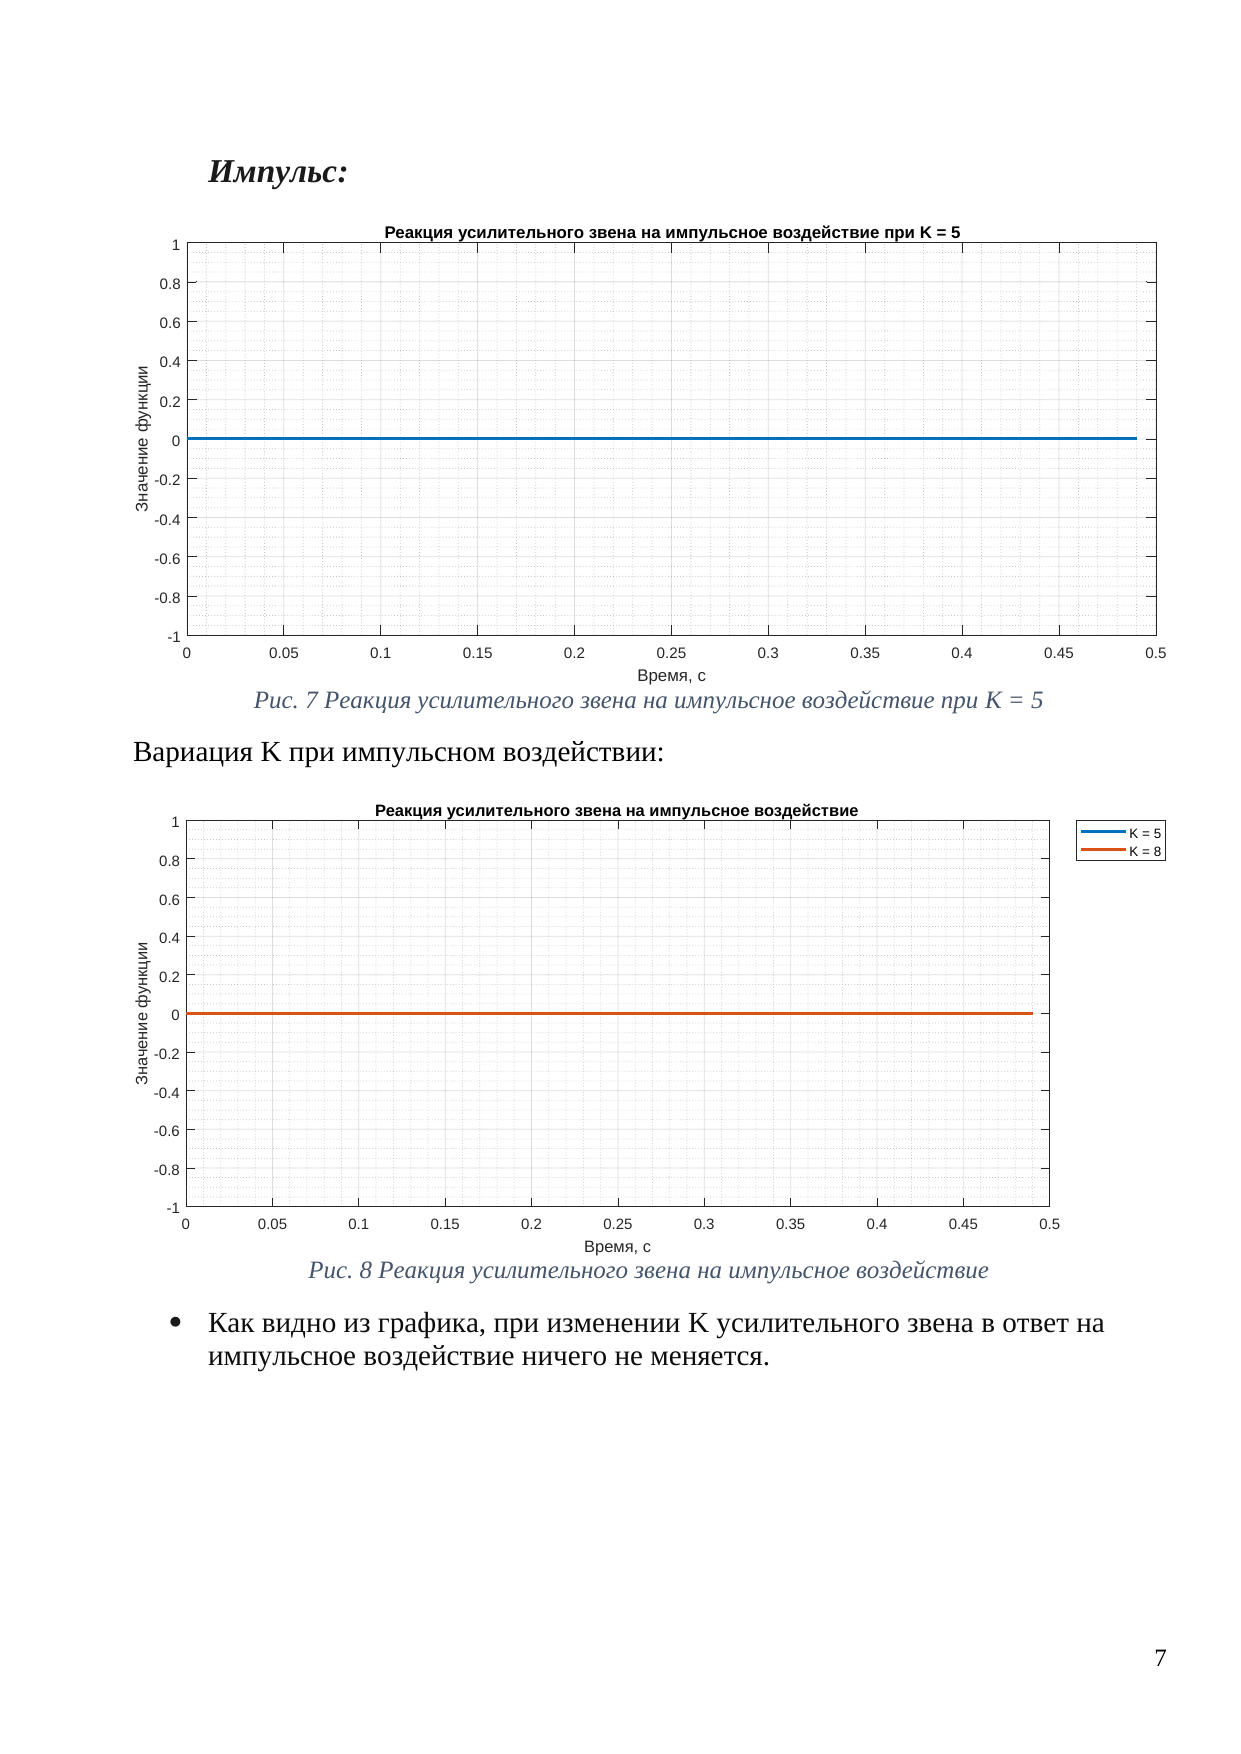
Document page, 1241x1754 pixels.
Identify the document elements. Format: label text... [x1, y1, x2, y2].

text Рис. 7 Реакция усилительного звена на импульсное воздействие при K = 5 [133, 685, 1167, 713]
list Импульс: [208, 152, 1167, 190]
text Вариация K при импульсном воздействии: [133, 734, 1167, 768]
list Как видно из графика, при изменении K усилительного звена в ответ на импульсное воздействие ничего не меняется. [170, 1305, 1167, 1372]
text Рис. 8 Реакция усилительного звена на импульсное воздействие [133, 1256, 1167, 1284]
